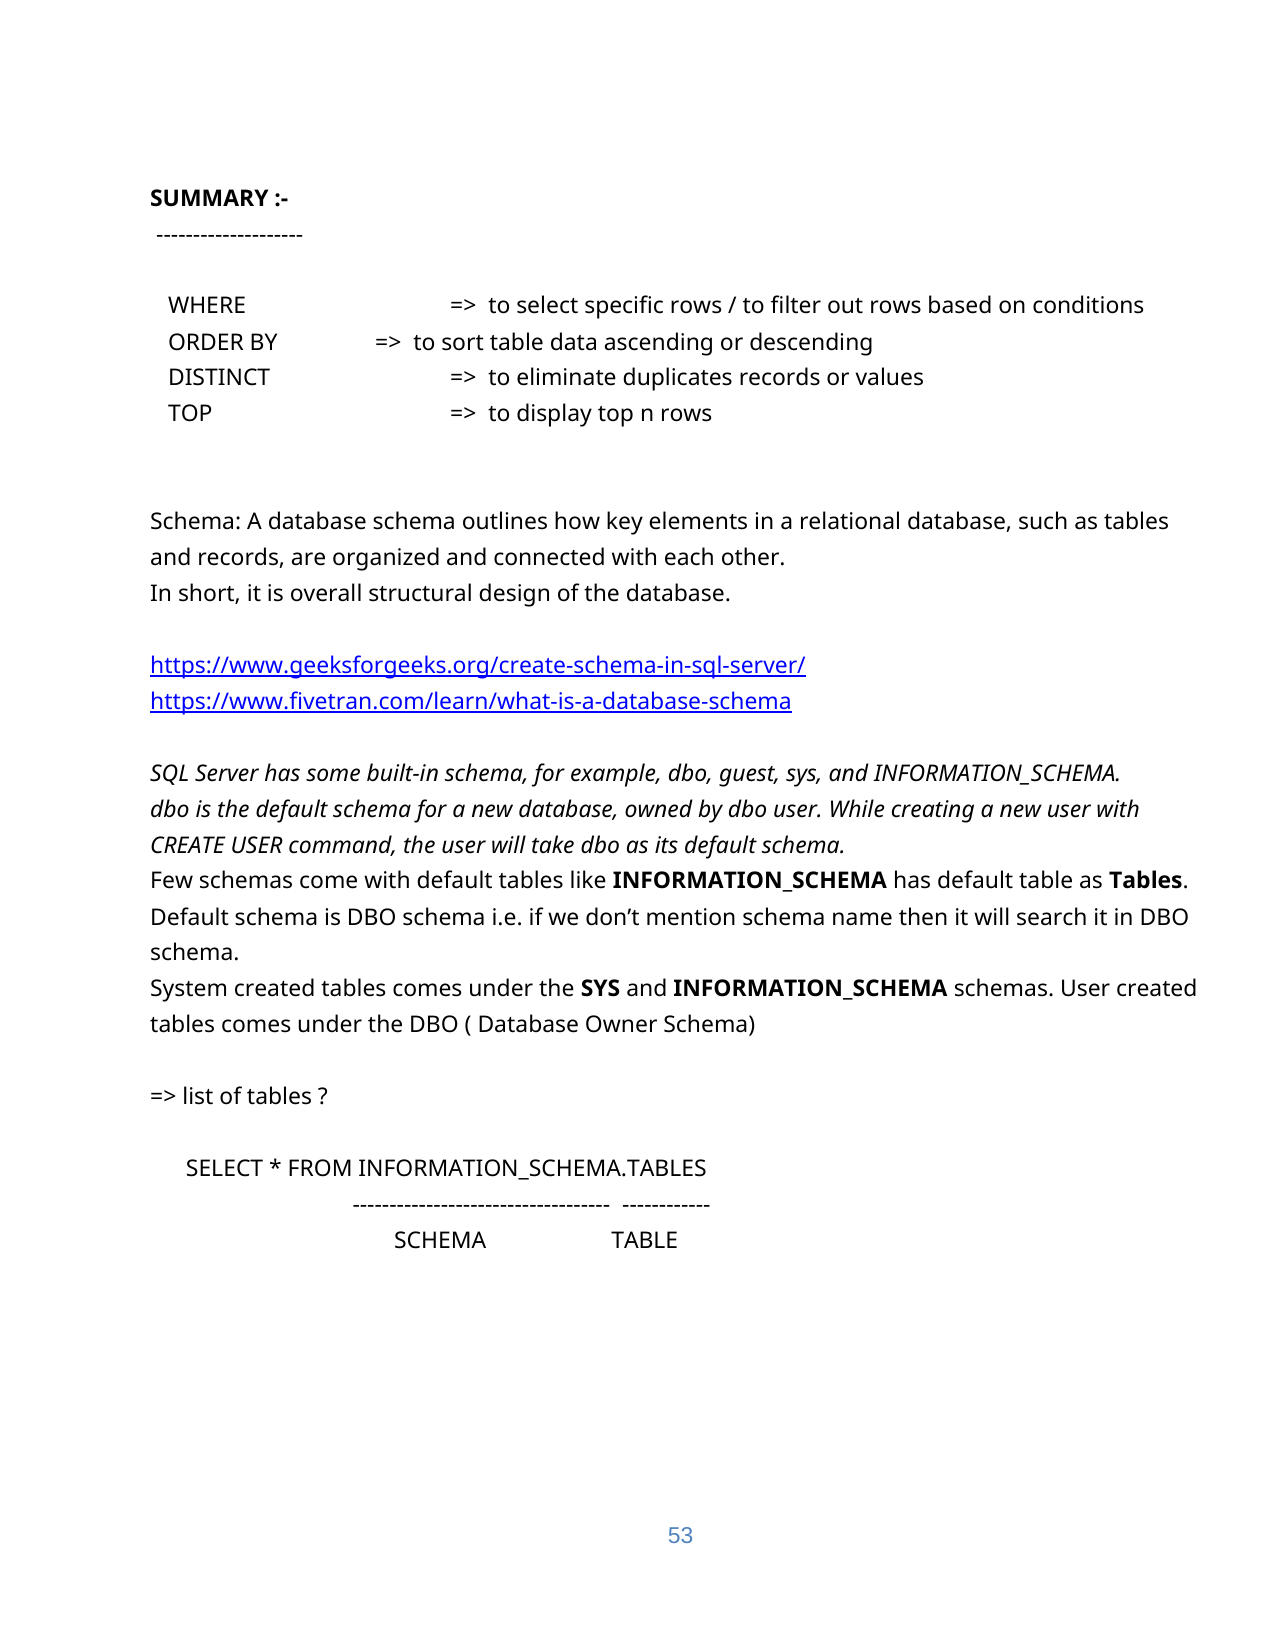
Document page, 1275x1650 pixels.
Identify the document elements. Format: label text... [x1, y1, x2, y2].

text TOP => to display top n rows [150, 397, 1211, 428]
text Few schemas come with default tables like INFORMATION_SCHEMA has default table as Tables. Default schema is DBO schema i.e. if we don’t mention schema name then it will search it in DBO schema. [150, 864, 1211, 968]
text -------------------- [150, 218, 1211, 249]
text => list of tables ? [150, 1080, 1211, 1111]
text System created tables comes under the SYS and INFORMATION_SCHEMA schemas. User created tables comes under the DBO ( Database Owner Schema) [150, 972, 1211, 1039]
text https://www.fivetran.com/learn/what-is-a-database-schema [150, 685, 1211, 716]
text Schema: A database schema outlines how key elements in a relational database, such as tables and records, are organized and connected with each other. [150, 505, 1211, 572]
text SQL Server has some built-in schema, for example, dbo, guest, sys, and INFORMATION_SCHEMA. [150, 757, 1211, 788]
text ----------------------------------- ------------ [150, 1188, 1211, 1219]
text In short, it is overall structural design of the database. [150, 577, 1211, 608]
text DISTINCT => to eliminate duplicates records or values [150, 361, 1211, 393]
text SCHEMA TABLE [150, 1224, 1211, 1255]
text WHERE => to select specific rows / to filter out rows based on conditions [150, 289, 1211, 321]
text ORDER BY => to sort table data ascending or descending [150, 325, 1211, 357]
text https://www.geeksforgeeks.org/create-schema-in-sql-server/ [150, 649, 1211, 680]
text SUMMARY :- [150, 182, 1211, 213]
text SELECT * FROM INFORMATION_SCHEMA.TABLES [150, 1152, 1211, 1183]
text dbo is the default schema for a new database, owned by dbo user. While creating a new user with CREATE USER command, the user will take dbo as its default schema. [150, 793, 1211, 860]
